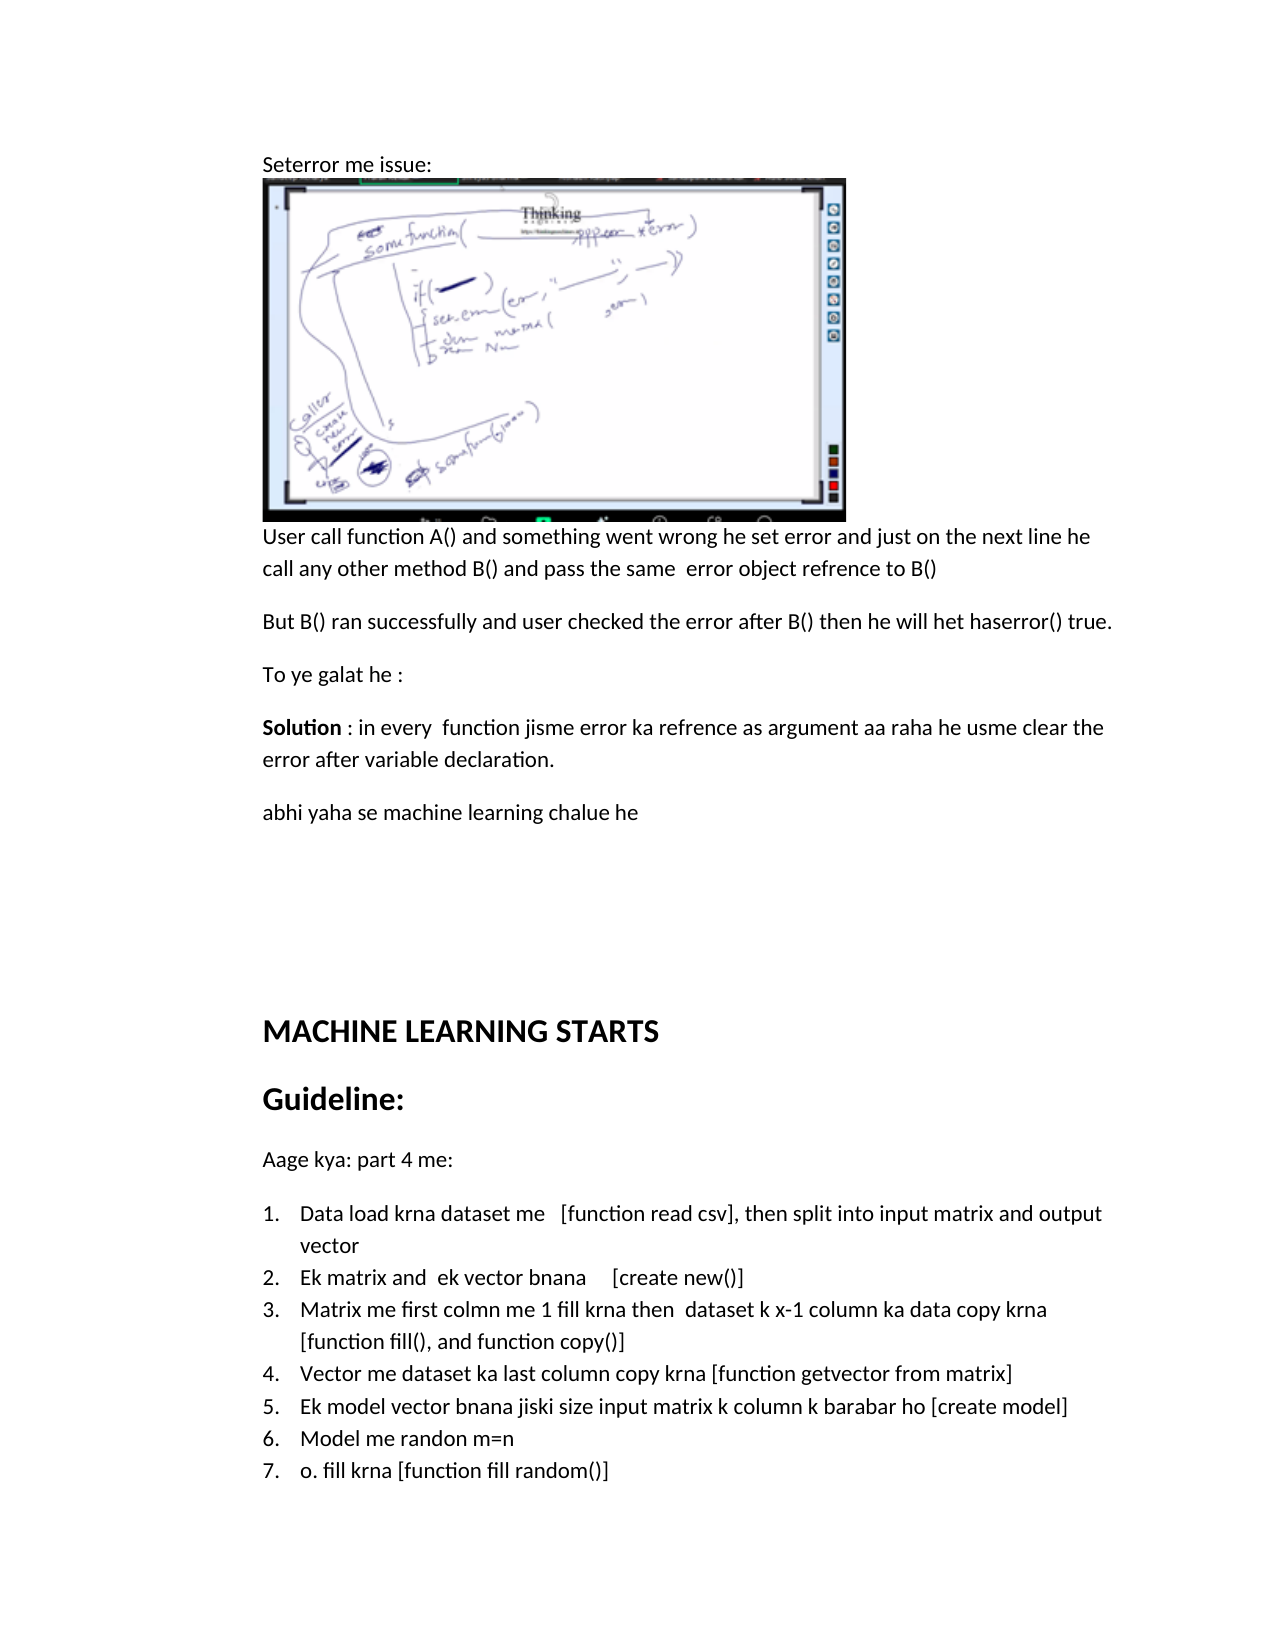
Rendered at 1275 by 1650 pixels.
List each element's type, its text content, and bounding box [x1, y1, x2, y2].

text abhi yaha se machine learning chalue he [262, 798, 1125, 826]
list Vector me dataset ka last column copy krna [function getvector from matrix] [262, 1359, 1125, 1388]
picture [262, 178, 847, 522]
text Guideline: [262, 1078, 1125, 1119]
list o. fill krna [function fill random()] [262, 1456, 1125, 1484]
text To ye galat he : [262, 660, 1125, 688]
text User call function A() and something went wrong he set error and just on the next line he call any other method B() and pass the same error object refrence to B() [262, 522, 1125, 582]
text Solution : in every function jisme error ka refrence as argument aa raha he usme clear the error after variable declaration. [262, 713, 1125, 773]
list Ek model vector bnana jiski size input matrix k column k barabar ho [create model] [262, 1392, 1125, 1420]
text Seterror me issue: [262, 150, 1125, 178]
list Ek matrix and ek vector bnana [create new()] [262, 1263, 1125, 1291]
text Aage kya: part 4 me: [262, 1146, 1125, 1174]
text But B() ran successfully and user checked the error after B() then he will het haserror() true. [262, 607, 1125, 635]
list Matrix me first colmn me 1 fill krna then dataset k x-1 column ka data copy krna [function fill(), and function copy()] [262, 1295, 1125, 1355]
list Data load krna dataset me [function read csv], then split into input matrix and output vector [262, 1199, 1125, 1259]
text MACHINE LEARNING STARTS [262, 1010, 1125, 1051]
list Model me randon m=n [262, 1424, 1125, 1452]
